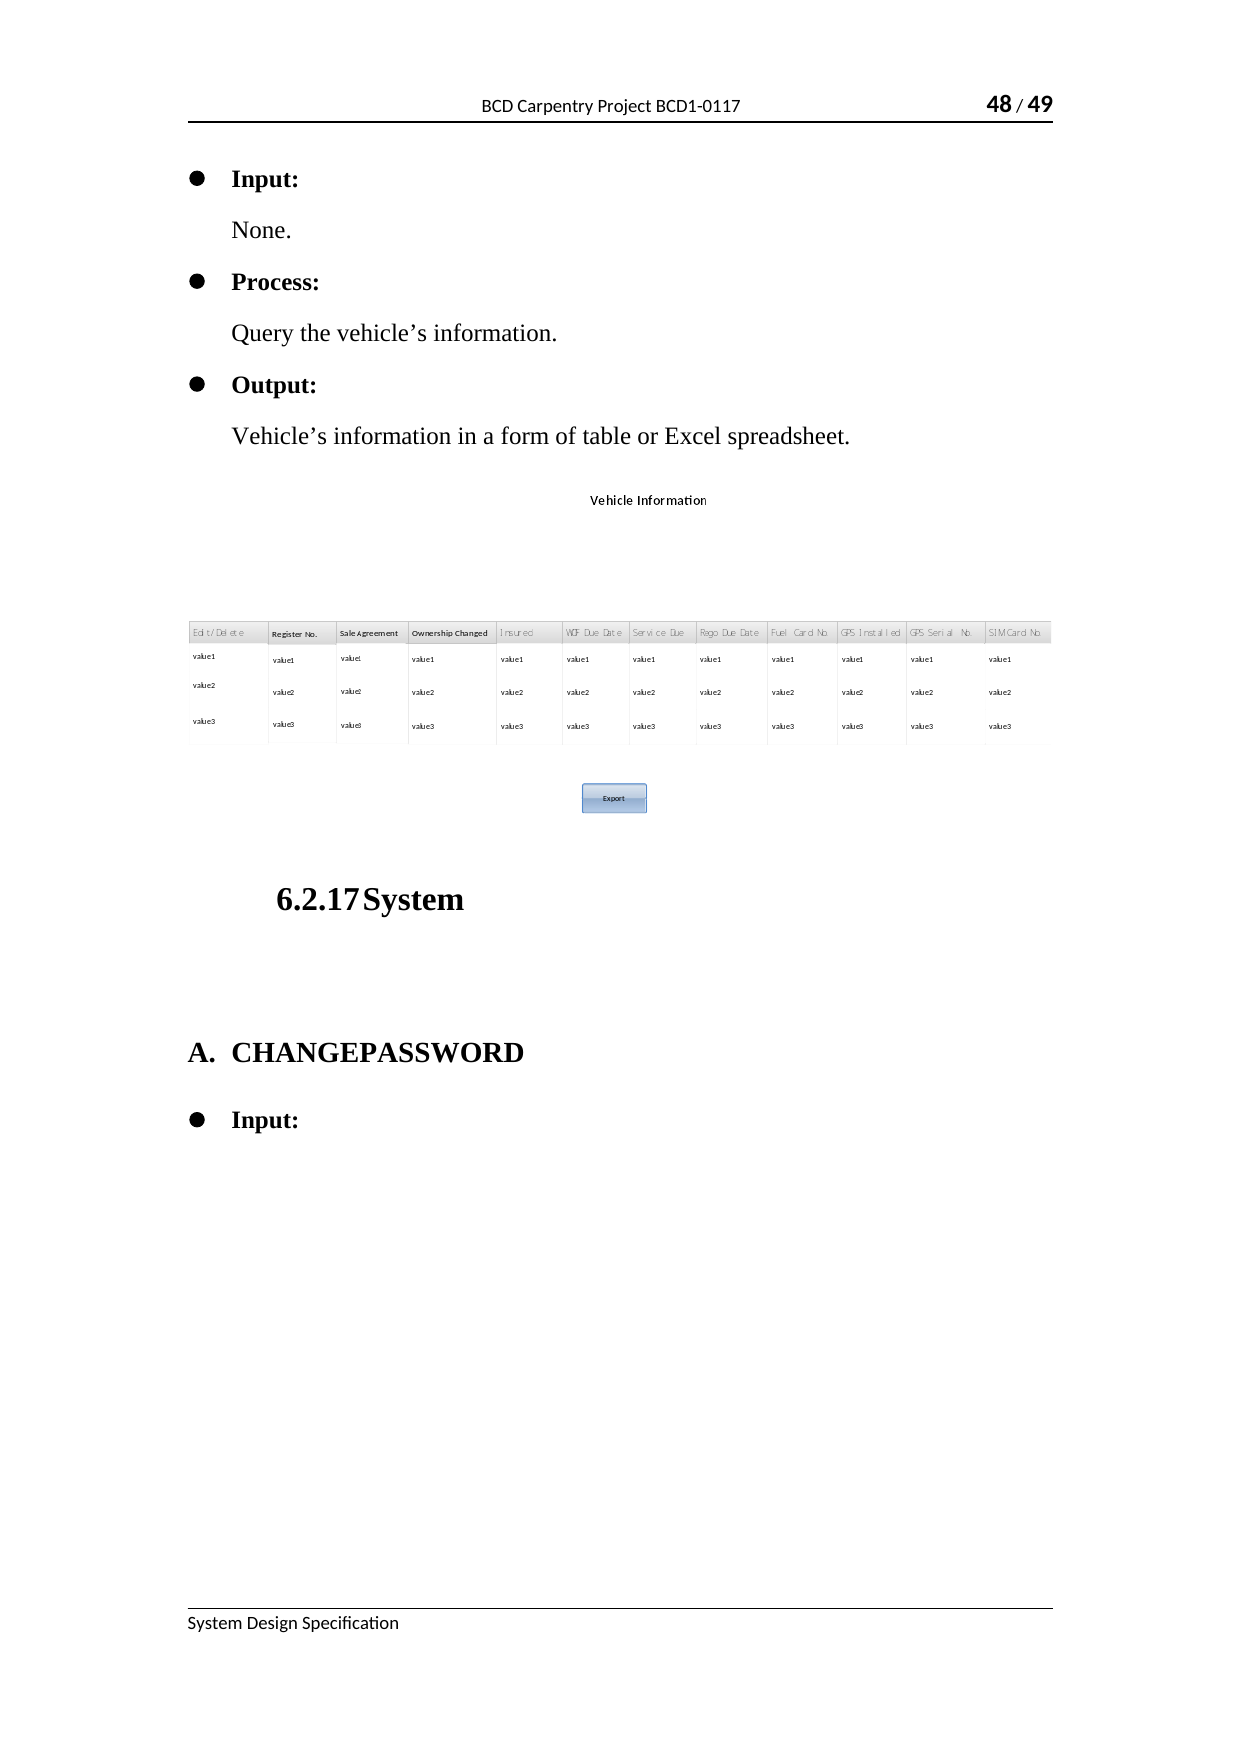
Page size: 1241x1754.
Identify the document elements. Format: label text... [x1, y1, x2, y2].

list CHANGEPASSWORD [187, 1019, 1053, 1084]
list Vehicle’s information in a form of table or Excel spreadsheet. [231, 419, 1053, 452]
list Query the vehicle’s information. [231, 316, 1053, 349]
subtitle System [276, 866, 1053, 931]
list Output: [187, 368, 1053, 400]
list Input: [187, 1103, 1053, 1136]
list Process: [187, 265, 1053, 297]
list Input: [187, 162, 1053, 194]
list None. [231, 213, 1053, 246]
